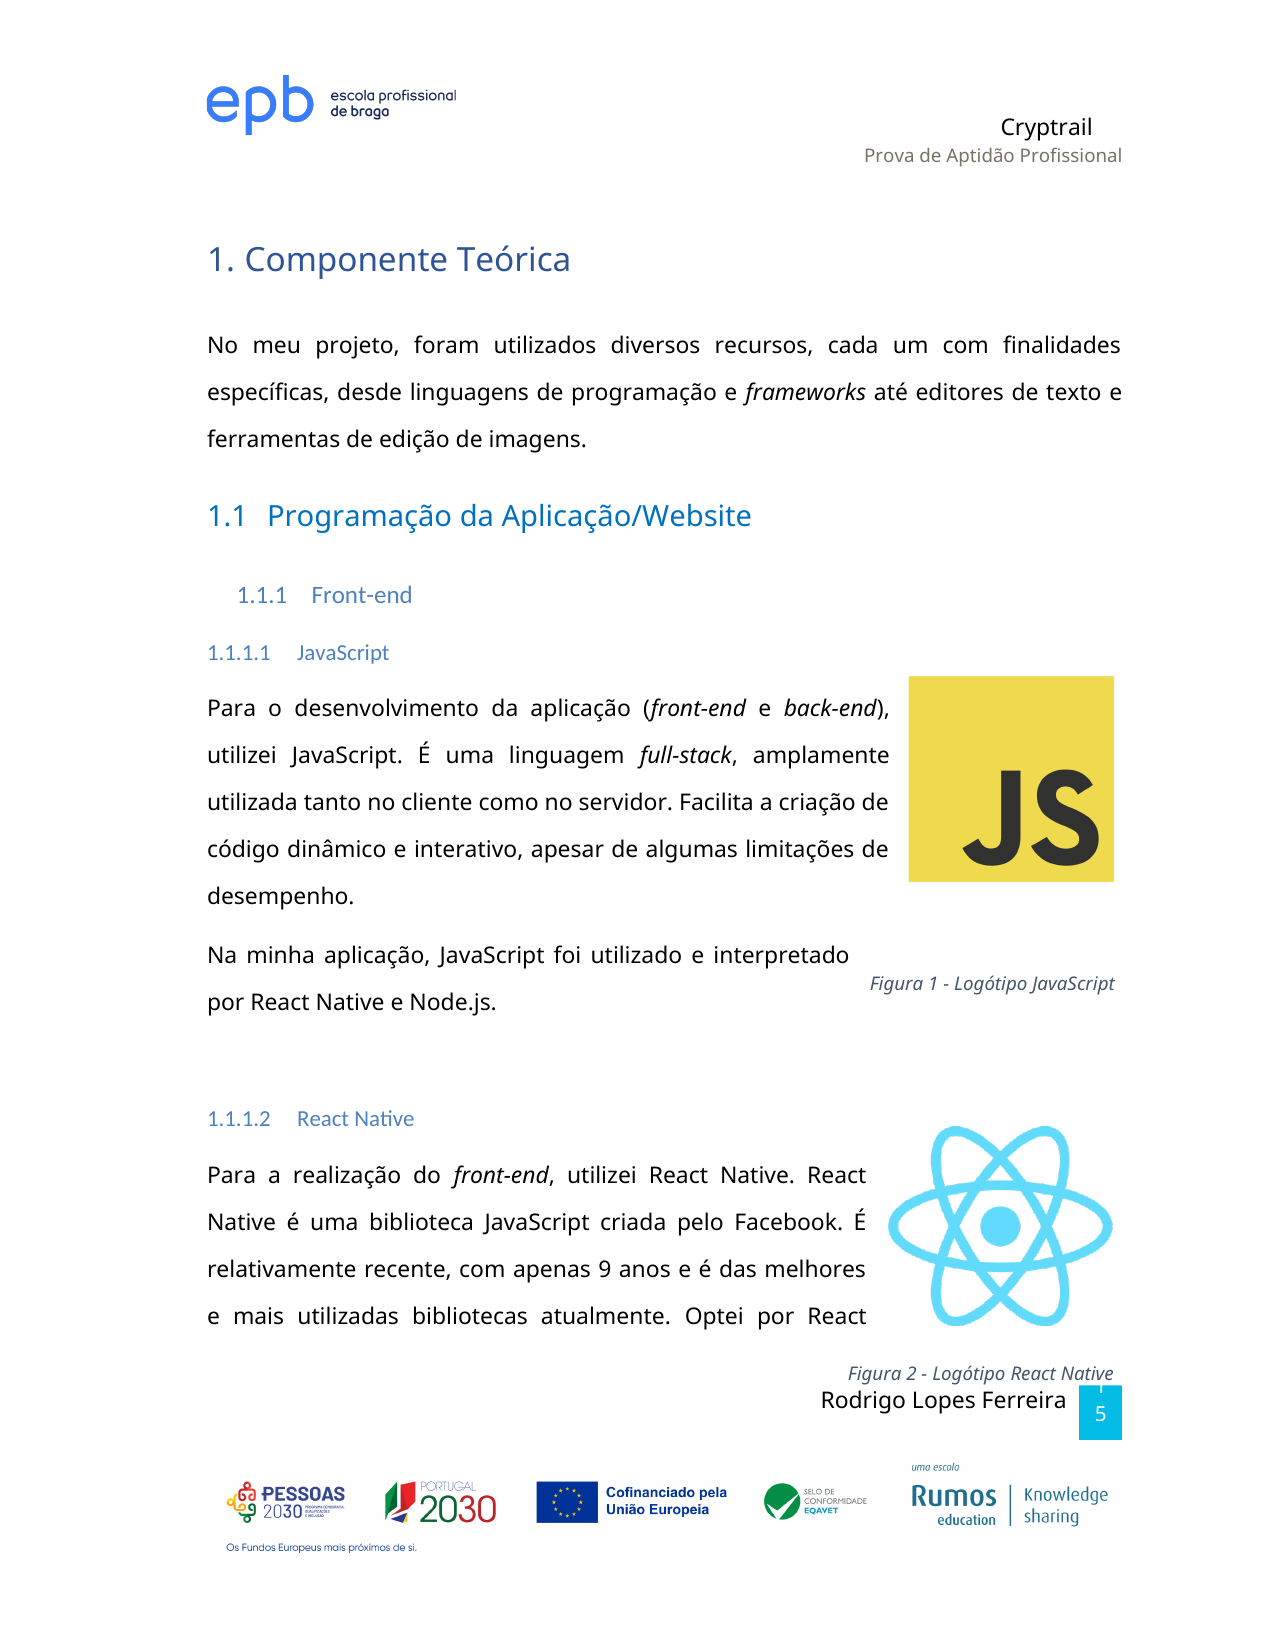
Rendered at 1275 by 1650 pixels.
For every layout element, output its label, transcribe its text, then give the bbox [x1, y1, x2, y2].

subtitle React Native [207, 1104, 1122, 1133]
text No meu projeto, foram utilizados diversos recursos, cada um com finalidades específicas, desde linguagens de programação e frameworks até editores de texto e ferramentas de edição de imagens. [207, 329, 1122, 454]
subtitle Componente Teórica [207, 236, 1122, 282]
subtitle Front-end [236, 579, 1122, 610]
picture [206, 1452, 1128, 1562]
picture [885, 1126, 1114, 1326]
subtitle JavaScript [207, 638, 1122, 666]
subtitle Programação da Aplicação/Website [207, 495, 1122, 534]
picture [908, 676, 1115, 882]
picture [206, 75, 456, 135]
text Na minha aplicação, JavaScript foi utilizado e interpretado por React Native e Node.js. [207, 939, 1122, 1017]
text Para o desenvolvimento da aplicação (front-end e back-end), utilizei JavaScript. É uma linguagem full-stack, amplamente utilizada tanto no cliente como no servidor. Facilita a criação de código dinâmico e interativo, apesar de algumas limitações de desempenho. [207, 692, 1122, 911]
